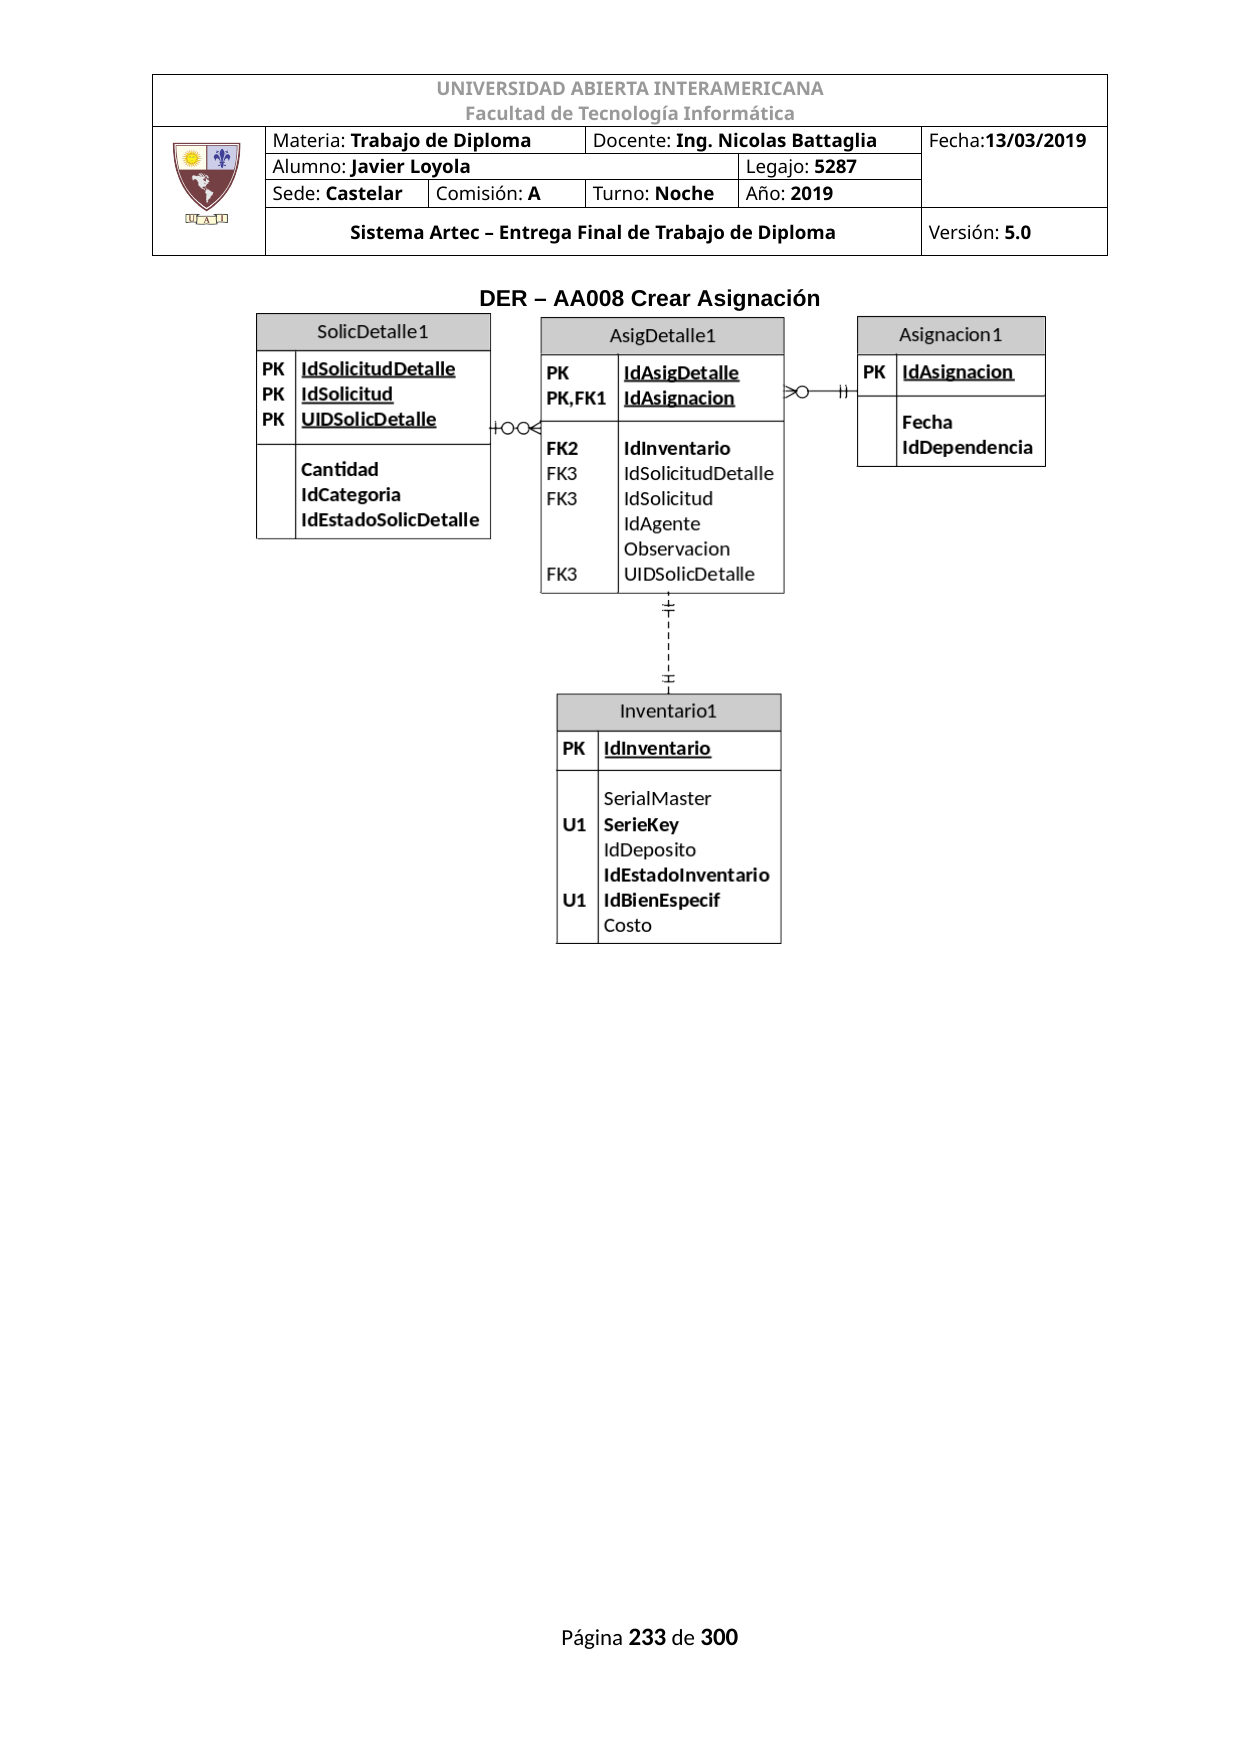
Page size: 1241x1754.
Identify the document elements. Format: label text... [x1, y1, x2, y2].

picture [157, 136, 257, 228]
text DER – AA008 Crear Asignación [177, 284, 1122, 311]
